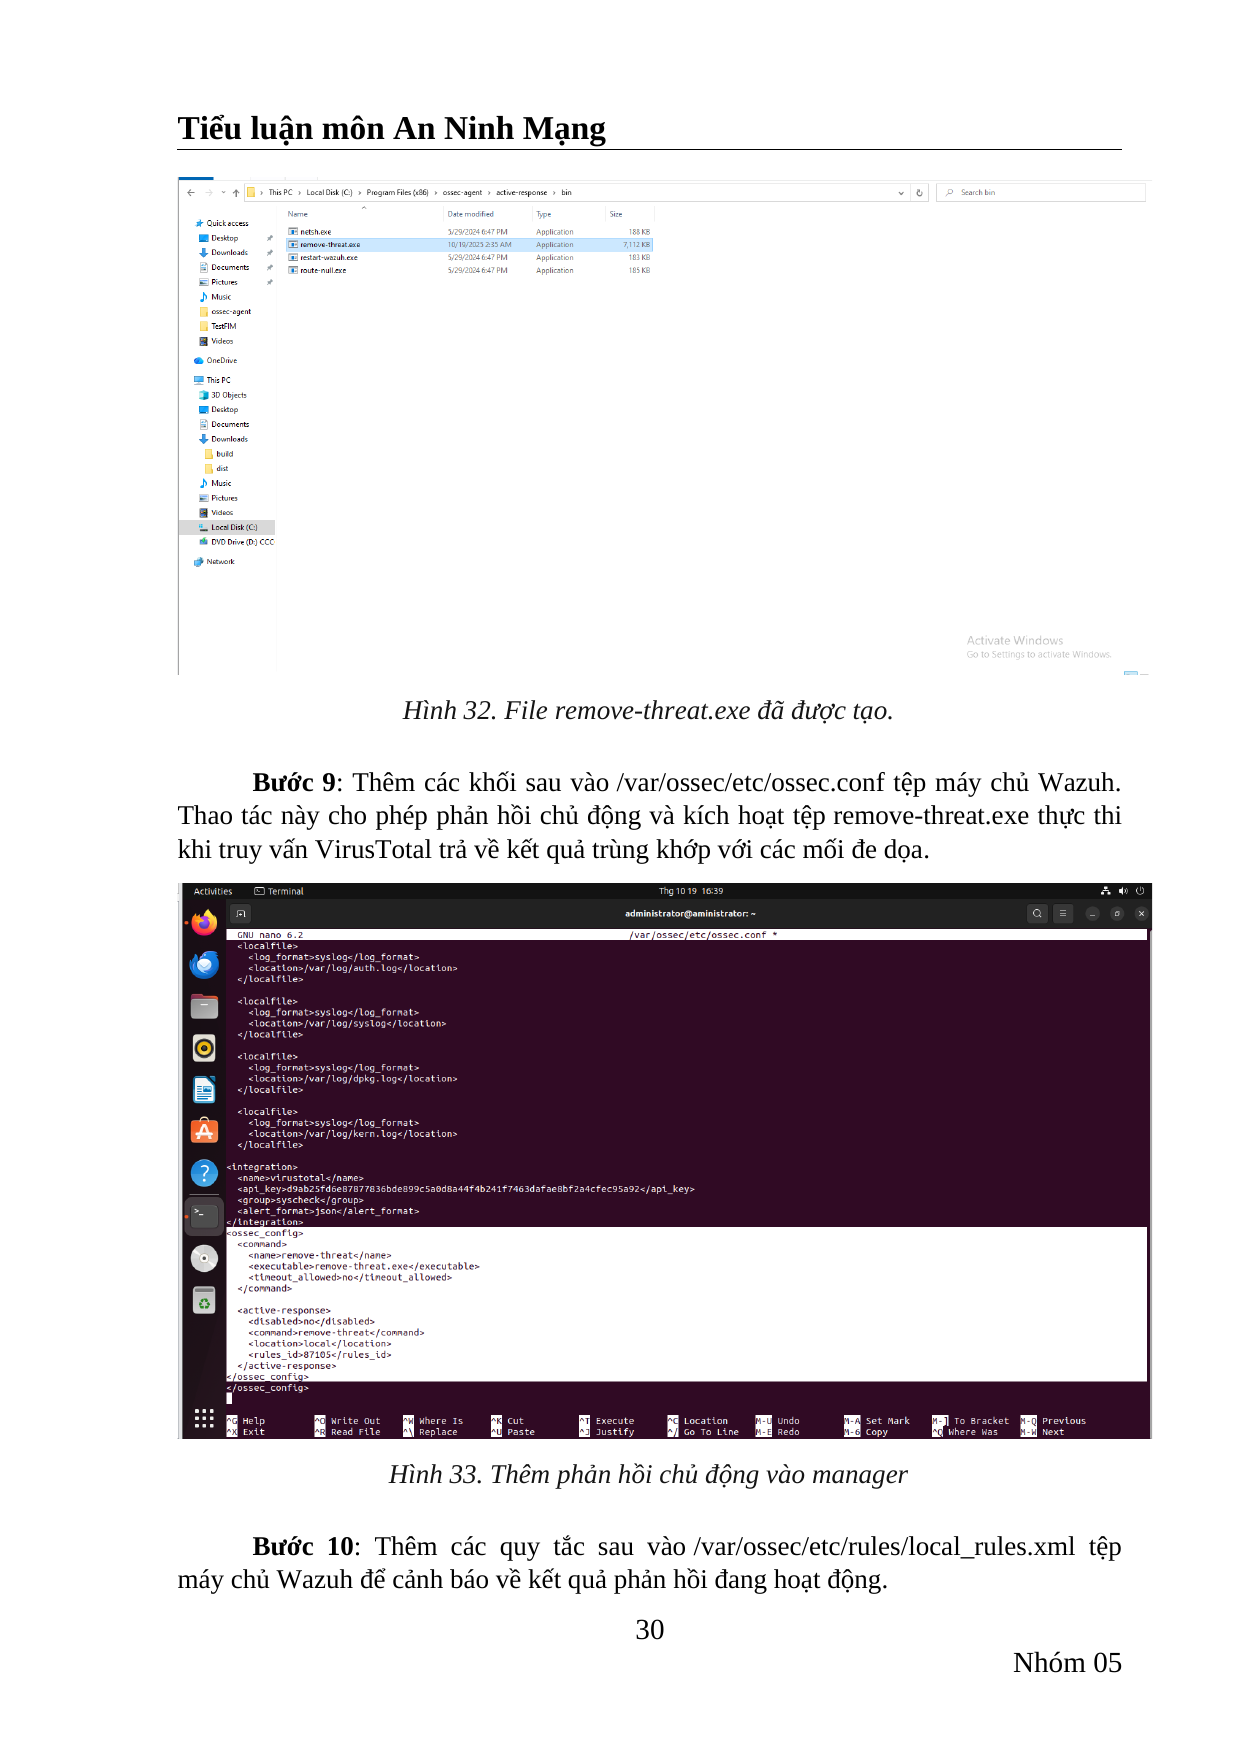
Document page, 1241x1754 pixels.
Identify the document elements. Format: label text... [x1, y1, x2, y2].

text Hình 33. Thêm phản hồi chủ động vào manager [177, 1458, 1122, 1489]
picture [177, 883, 1153, 1439]
text Hình 32. File remove-threat.exe đã được tạo. [177, 694, 1122, 725]
text Bước 10: Thêm các quy tắc sau vào /var/ossec/etc/rules/local_rules.xml tệp máy chủ Wazuh để cảnh báo về kết quả phản hồi đang hoạt động. [177, 1530, 1122, 1594]
picture [177, 177, 1153, 675]
text Bước 9: Thêm các khối sau vào /var/ossec/etc/ossec.conf tệp máy chủ Wazuh. Thao tác này cho phép phản hồi chủ động và kích hoạt tệp remove-threat.exe thực thi khi truy vấn VirusTotal trả về kết quả trùng khớp với các mối đe dọa. [177, 766, 1122, 864]
